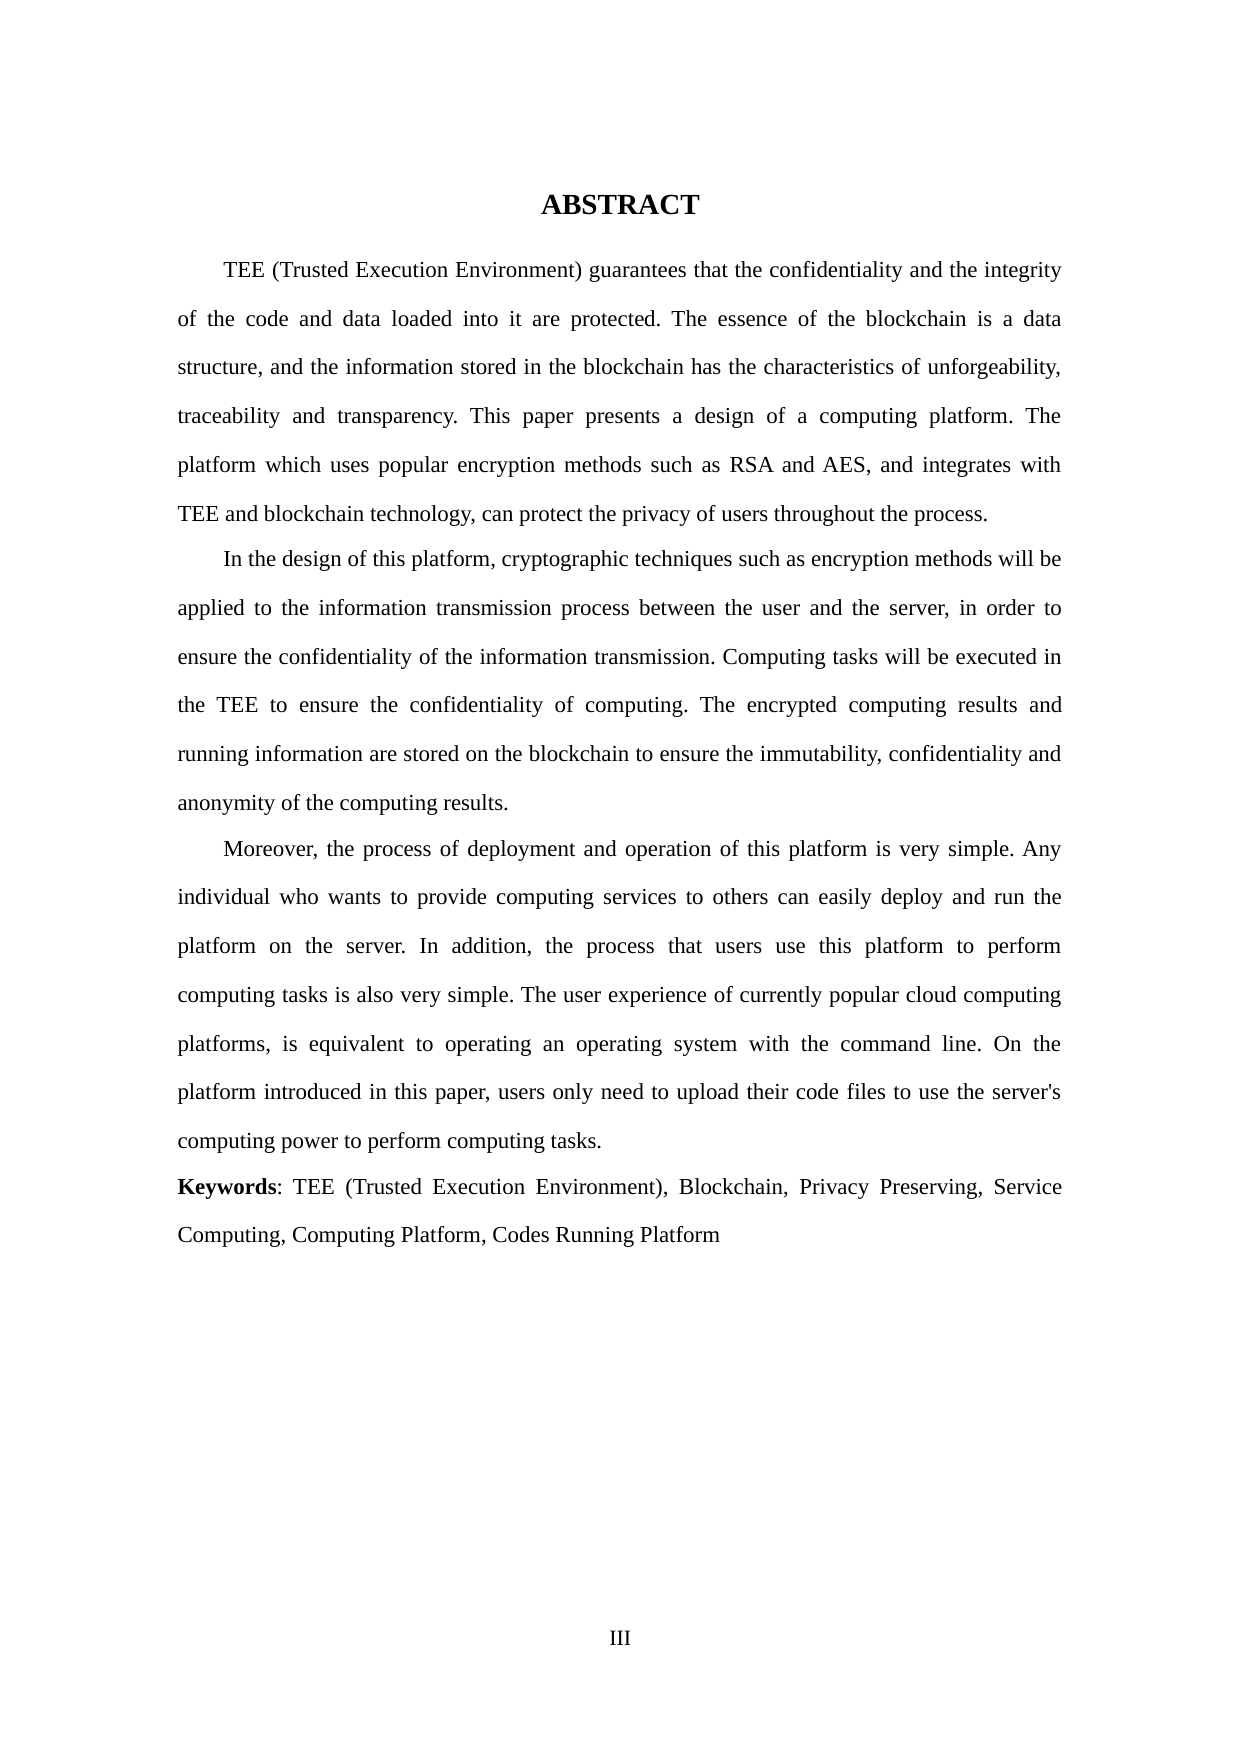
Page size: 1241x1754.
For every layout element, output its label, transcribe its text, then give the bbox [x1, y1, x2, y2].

text Keywords: TEE (Trusted Execution Environment), Blockchain, Privacy Preserving, Service Computing, Computing Platform, Codes Running Platform [177, 1170, 1063, 1251]
text Moreover, the process of deployment and operation of this platform is very simple. Any individual who wants to provide computing services to others can easily deploy and run the platform on the server. In addition, the process that users use this platform to perform computing tasks is also very simple. The user experience of currently popular cloud computing platforms, is equivalent to operating an operating system with the command line. On the platform introduced in this paper, users only need to upload their code files to use the server's computing power to perform computing tasks. [177, 832, 1063, 1157]
text In the design of this platform, cryptographic techniques such as encryption methods will be applied to the information transmission process between the user and the server, in order to ensure the confidentiality of the information transmission. Computing tasks will be executed in the TEE to ensure the confidentiality of computing. The encrypted computing results and running information are stored on the blockchain to ensure the immutability, confidentiality and anonymity of the computing results. [177, 542, 1063, 818]
text Abstract [177, 172, 1063, 237]
text TEE (Trusted Execution Environment) guarantees that the confidentiality and the integrity of the code and data loaded into it are protected. The essence of the blockchain is a data structure, and the information stored in the blockchain has the characteristics of unforgeability, traceability and transparency. This paper presents a design of a computing platform. The platform which uses popular encryption methods such as RSA and AES, and integrates with TEE and blockchain technology, can protect the privacy of users throughout the process. [177, 253, 1063, 529]
